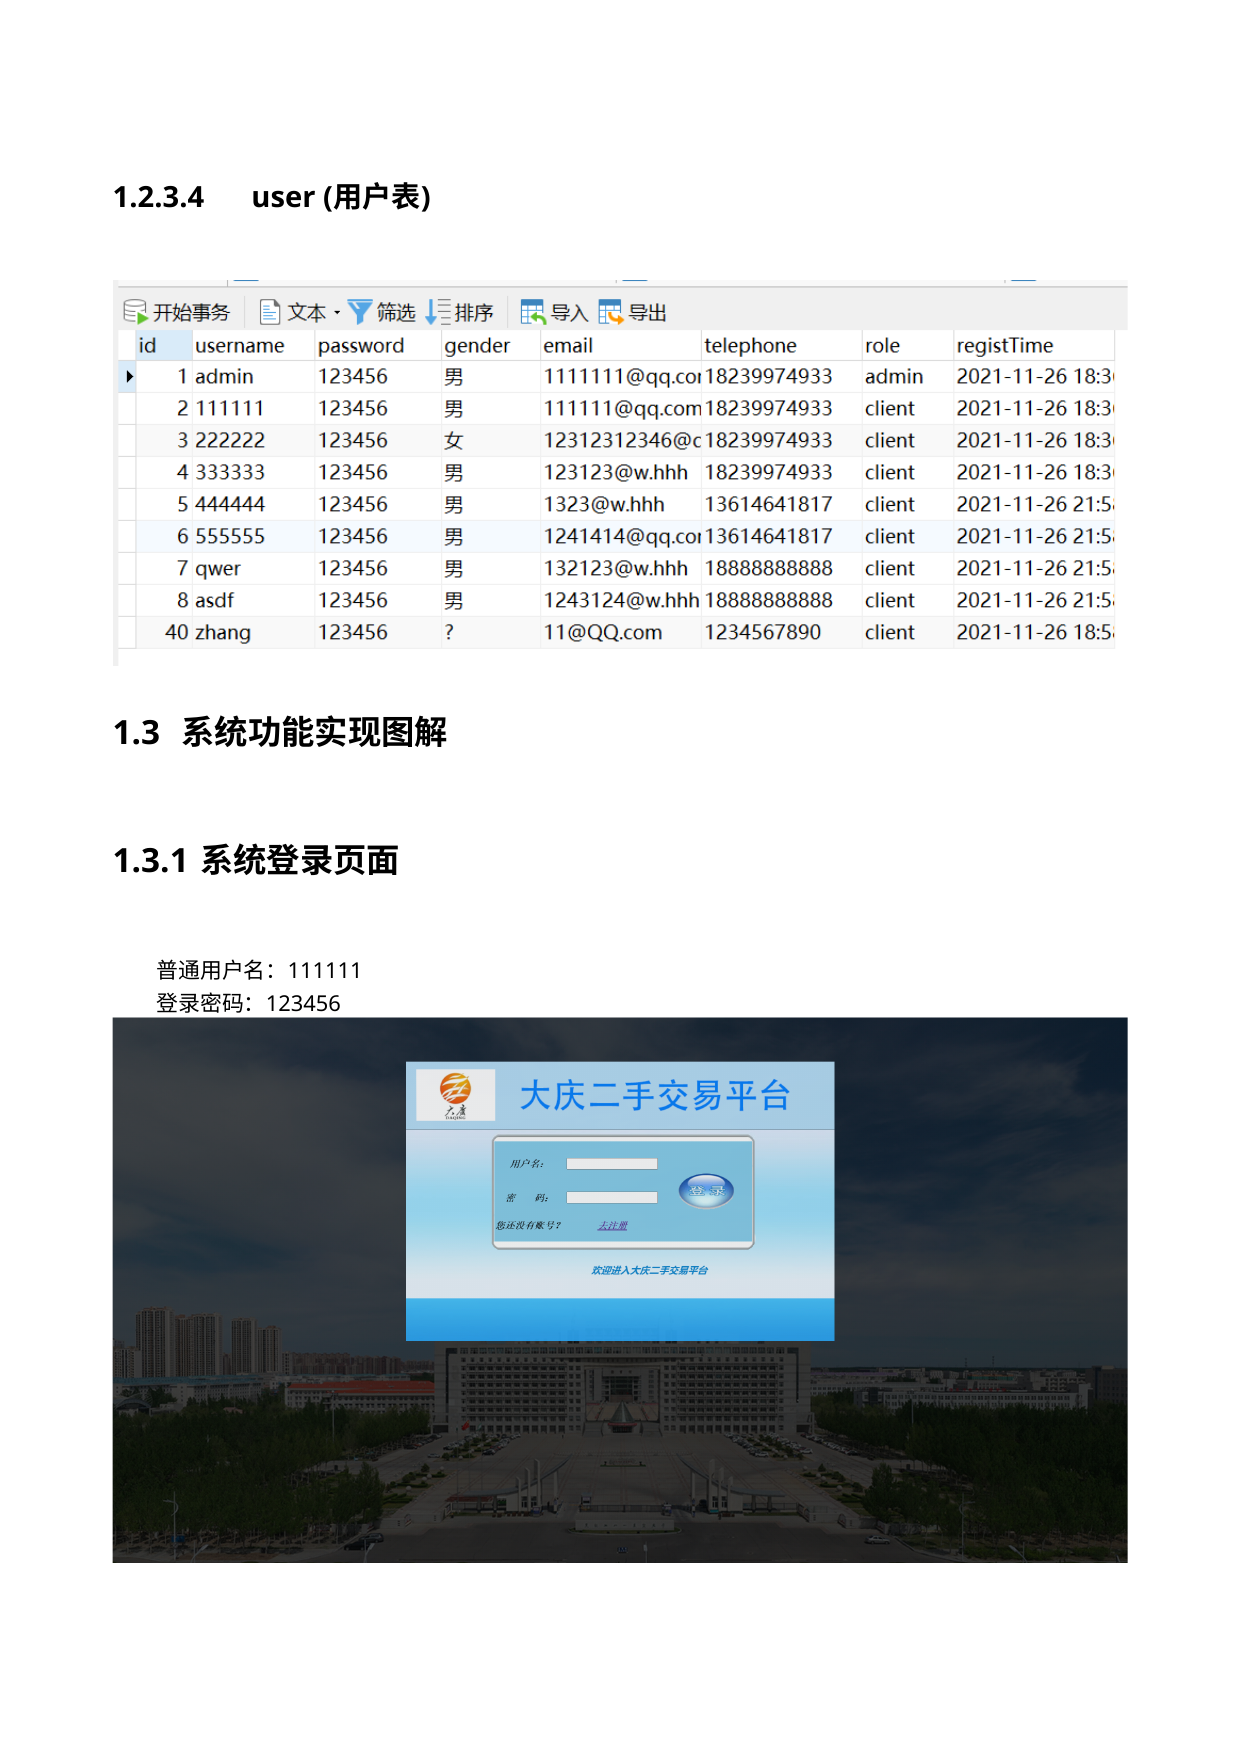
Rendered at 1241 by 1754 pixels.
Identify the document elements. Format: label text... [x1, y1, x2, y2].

list user (用户表) [112, 162, 1128, 227]
text 普通用户名：111111 [112, 953, 1128, 985]
picture [112, 280, 1128, 666]
list 系统功能实现图解 [112, 698, 1128, 763]
list 系统登录页面 [112, 825, 1128, 890]
text 登录密码：123456 [112, 985, 1128, 1017]
picture [112, 1017, 1128, 1563]
